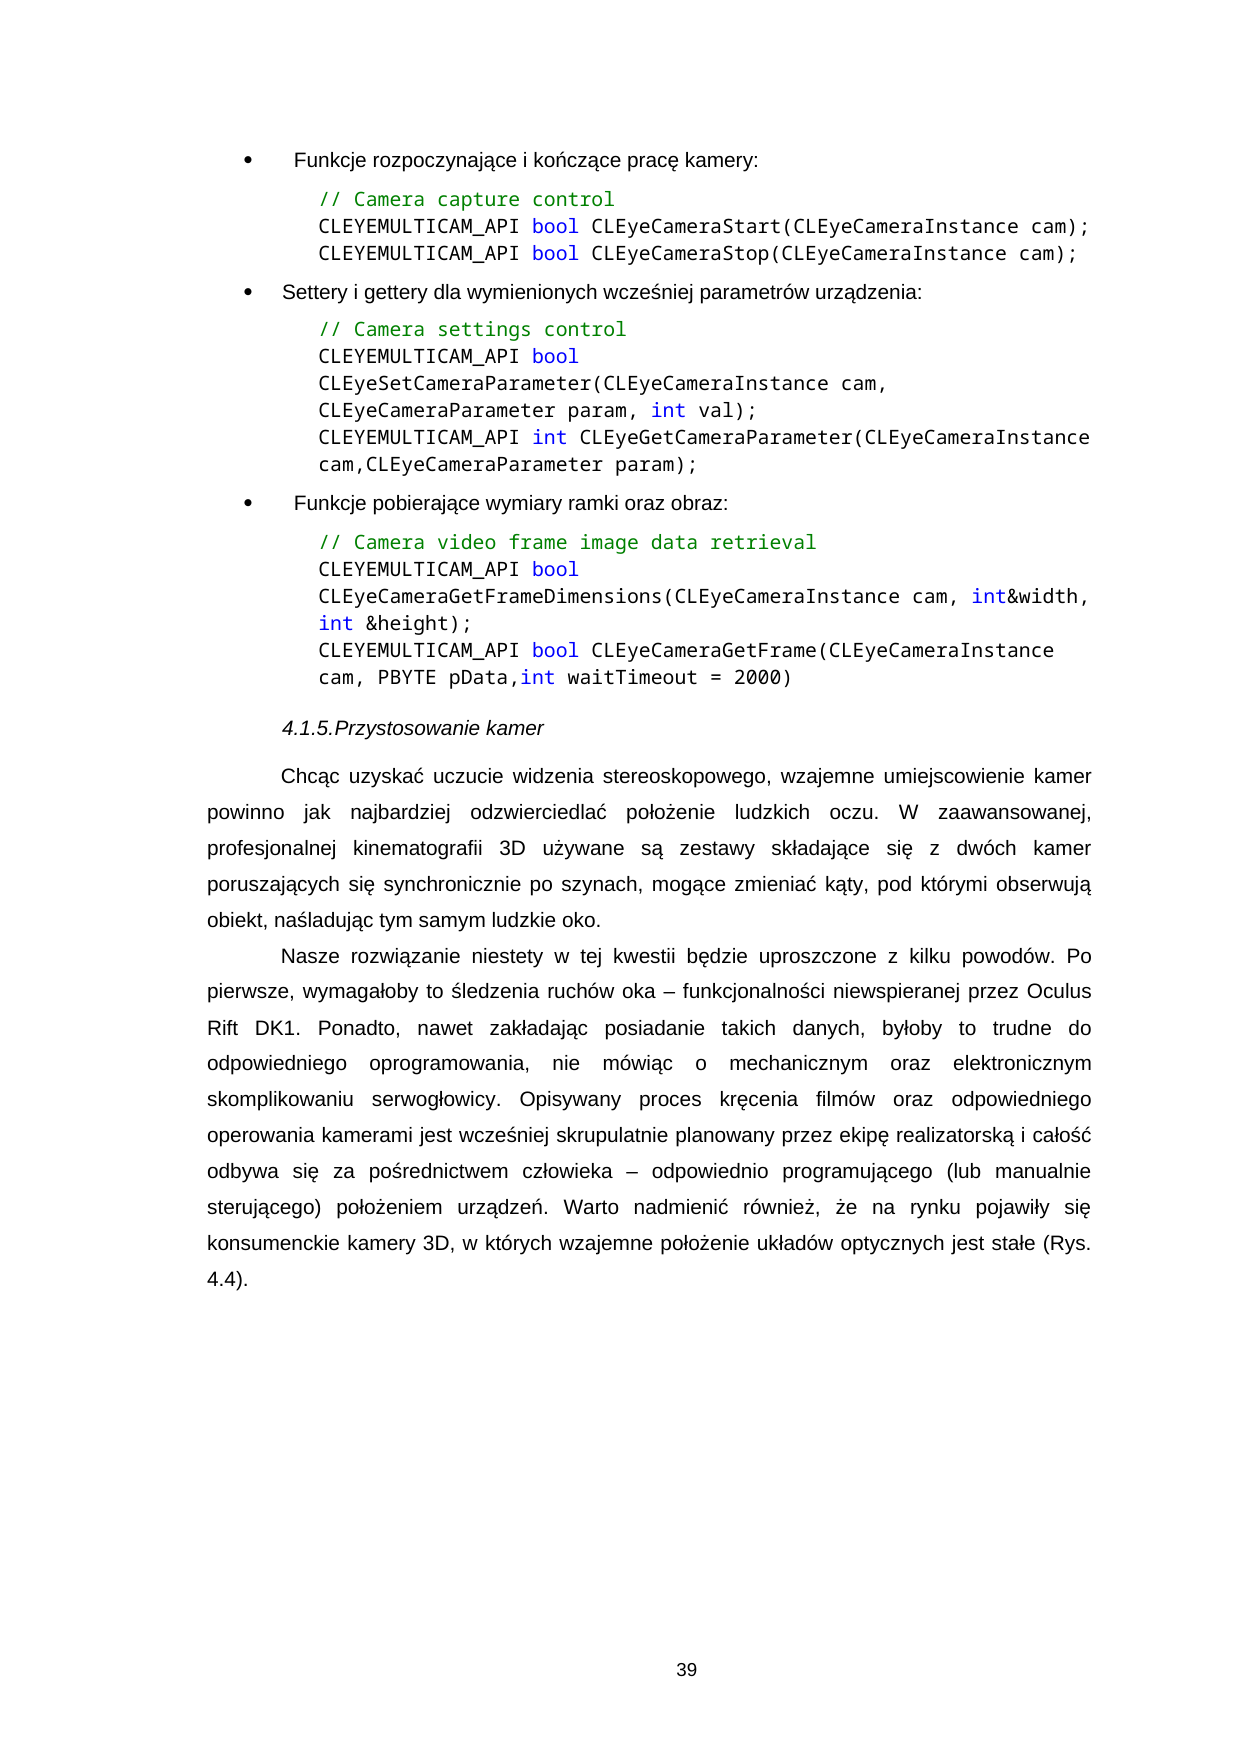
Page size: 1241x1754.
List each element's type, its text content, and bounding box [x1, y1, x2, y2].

text // Camera settings control [244, 316, 1092, 343]
list Funkcje pobierające wymiary ramki oraz obraz: [244, 491, 1092, 515]
text cam,CLEyeCameraParameter param); [318, 451, 1092, 477]
text Chcąc uzyskać uczucie widzenia stereoskopowego, wzajemne umiejscowienie kamer powinno jak najbardziej odzwierciedlać położenie ludzkich oczu. W zaawansowanej, profesjonalnej kinematografii 3D używane są zestawy składające się z dwóch kamer poruszających się synchronicznie po szynach, mogące zmieniać kąty, pod którymi obserwują obiekt, naśladując tym samym ludzkie oko. [207, 764, 1092, 931]
text CLEYEMULTICAM_API bool CLEyeSetCameraParameter(CLEyeCameraInstance cam, CLEyeCameraParameter param, int val); [318, 343, 1092, 423]
text CLEYEMULTICAM_API int CLEyeGetCameraParameter(CLEyeCameraInstance [318, 423, 1092, 451]
text Nasze rozwiązanie niestety w tej kwestii będzie uproszczone z kilku powodów. Po pierwsze, wymagałoby to śledzenia ruchów oka – funkcjonalności niewspieranej przez Oculus Rift DK1. Ponadto, nawet zakładając posiadanie takich danych, byłoby to trudne do odpowiedniego oprogramowania, nie mówiąc o mechanicznym oraz elektronicznym skomplikowaniu serwogłowicy. Opisywany proces kręcenia filmów oraz odpowiedniego operowania kamerami jest wcześniej skrupulatnie planowany przez ekipę realizatorską i całość odbywa się za pośrednictwem człowieka – odpowiednio programującego (lub manualnie sterującego) położeniem urządzeń. Warto nadmienić również, że na rynku pojawiły się konsumenckie kamery 3D, w których wzajemne położenie układów optycznych jest stałe (Rys. 4.4). [207, 943, 1092, 1291]
text // Camera video frame image data retrieval [244, 528, 1092, 555]
text CLEYEMULTICAM_API bool CLEyeCameraGetFrame(CLEyeCameraInstance cam, PBYTE pData,int waitTimeout = 2000) [318, 636, 1092, 690]
list Settery i gettery dla wymienionych wcześniej parametrów urządzenia: [244, 279, 1092, 304]
text CLEYEMULTICAM_API bool CLEyeCameraStop(CLEyeCameraInstance cam); [244, 239, 1092, 266]
text CLEYEMULTICAM_API bool CLEyeCameraStart(CLEyeCameraInstance cam); [244, 212, 1092, 239]
text CLEYEMULTICAM_API bool CLEyeCameraGetFrameDimensions(CLEyeCameraInstance cam, int&width, int &height); [318, 555, 1092, 636]
list Funkcje rozpoczynające i kończące pracę kamery: [244, 148, 1092, 172]
text // Camera capture control [244, 185, 1092, 212]
subtitle Przystosowanie kamer [282, 715, 1092, 739]
